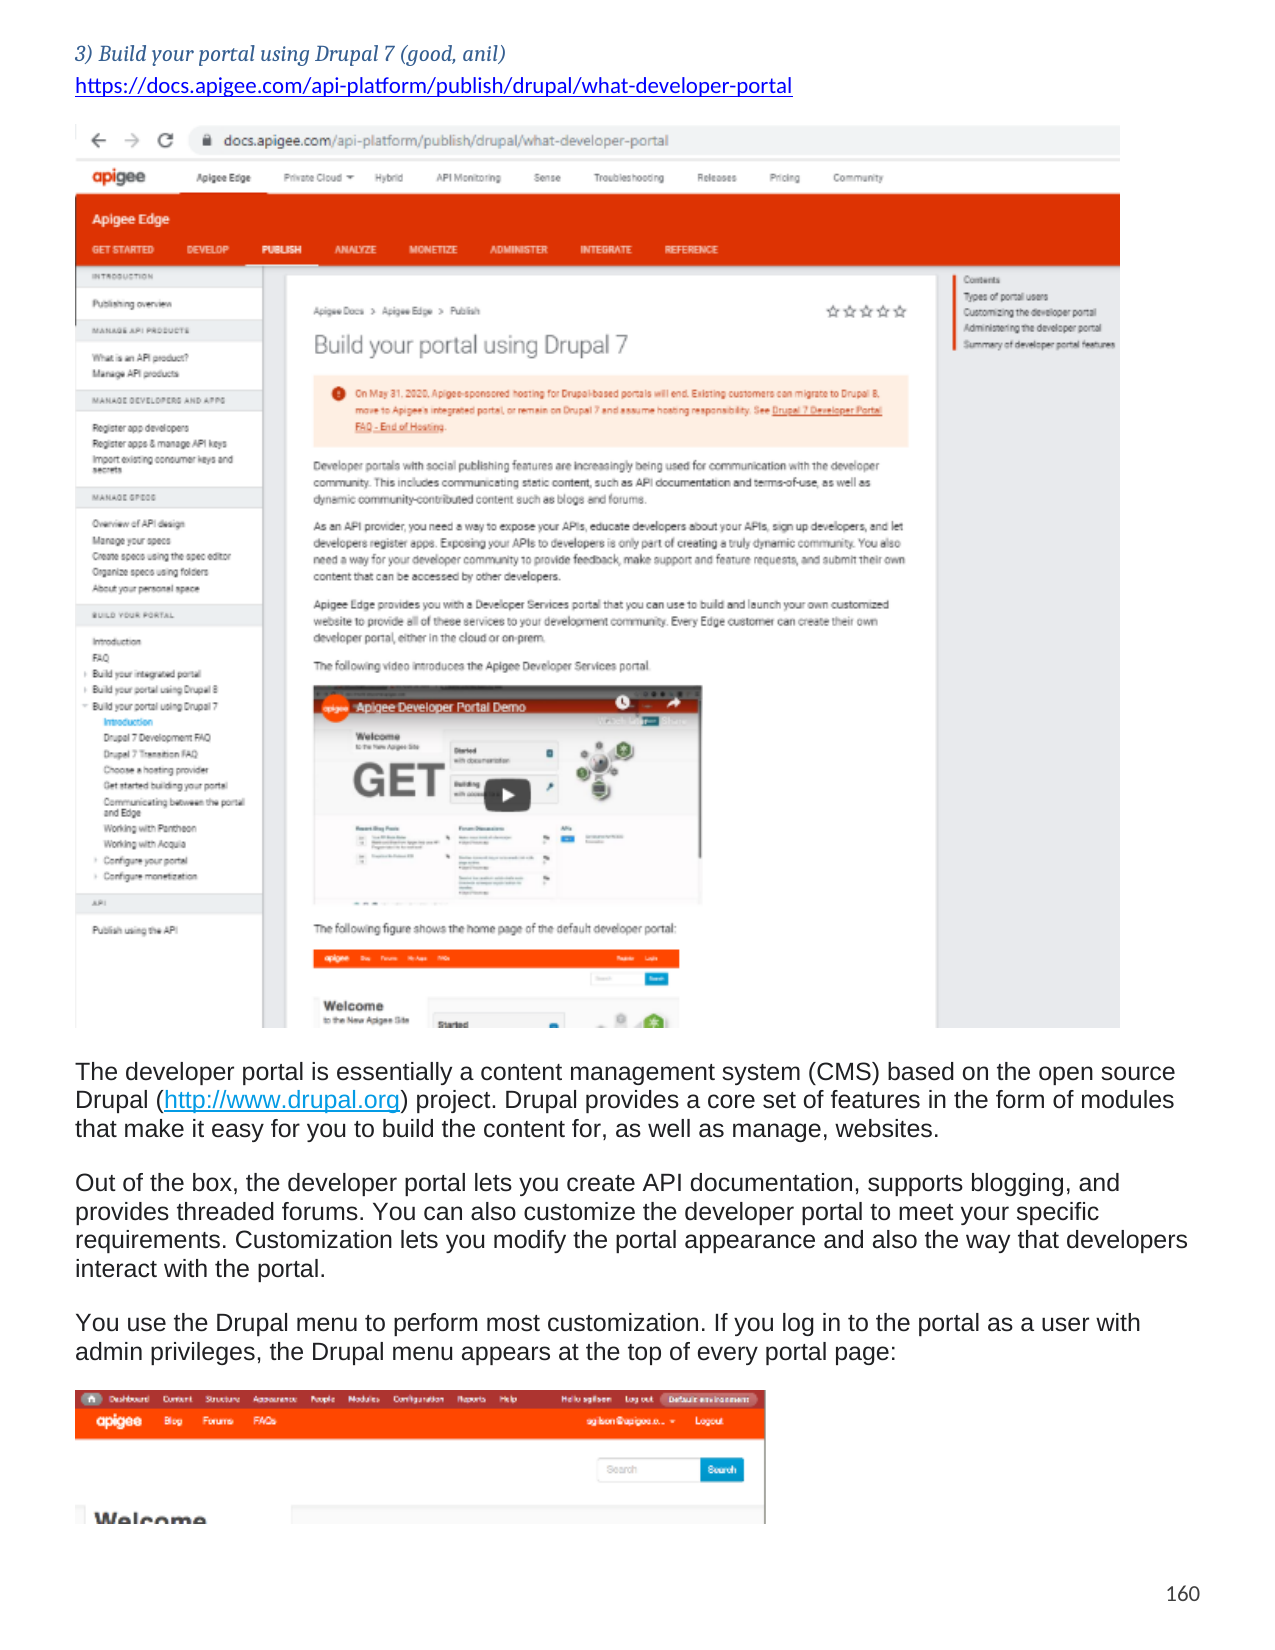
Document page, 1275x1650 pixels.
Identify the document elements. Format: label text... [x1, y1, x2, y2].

text You use the Drupal menu to perform most customization. If you log in to the portal as a user with admin privileges, the Drupal menu appears at the top of every portal page: [75, 1308, 1200, 1366]
picture [75, 1390, 766, 1524]
picture [75, 124, 1120, 1028]
subtitle 3) Build your portal using Drupal 7 (good, anil) [75, 41, 1200, 68]
text The developer portal is essentially a content management system (CMS) based on the open source Drupal (http://www.drupal.org) project. Drupal provides a core set of features in the form of modules that make it easy for you to build the content for, as well as manage, websites. [75, 1057, 1200, 1143]
text https://docs.apigee.com/api-platform/publish/drupal/what-developer-portal [75, 71, 1200, 99]
text Out of the box, the developer portal lets you create API documentation, supports blogging, and provides threaded forums. You can also customize the developer portal to meet your specific requirements. Customization lets you modify the portal appearance and also the way that developers interact with the portal. [75, 1168, 1200, 1283]
